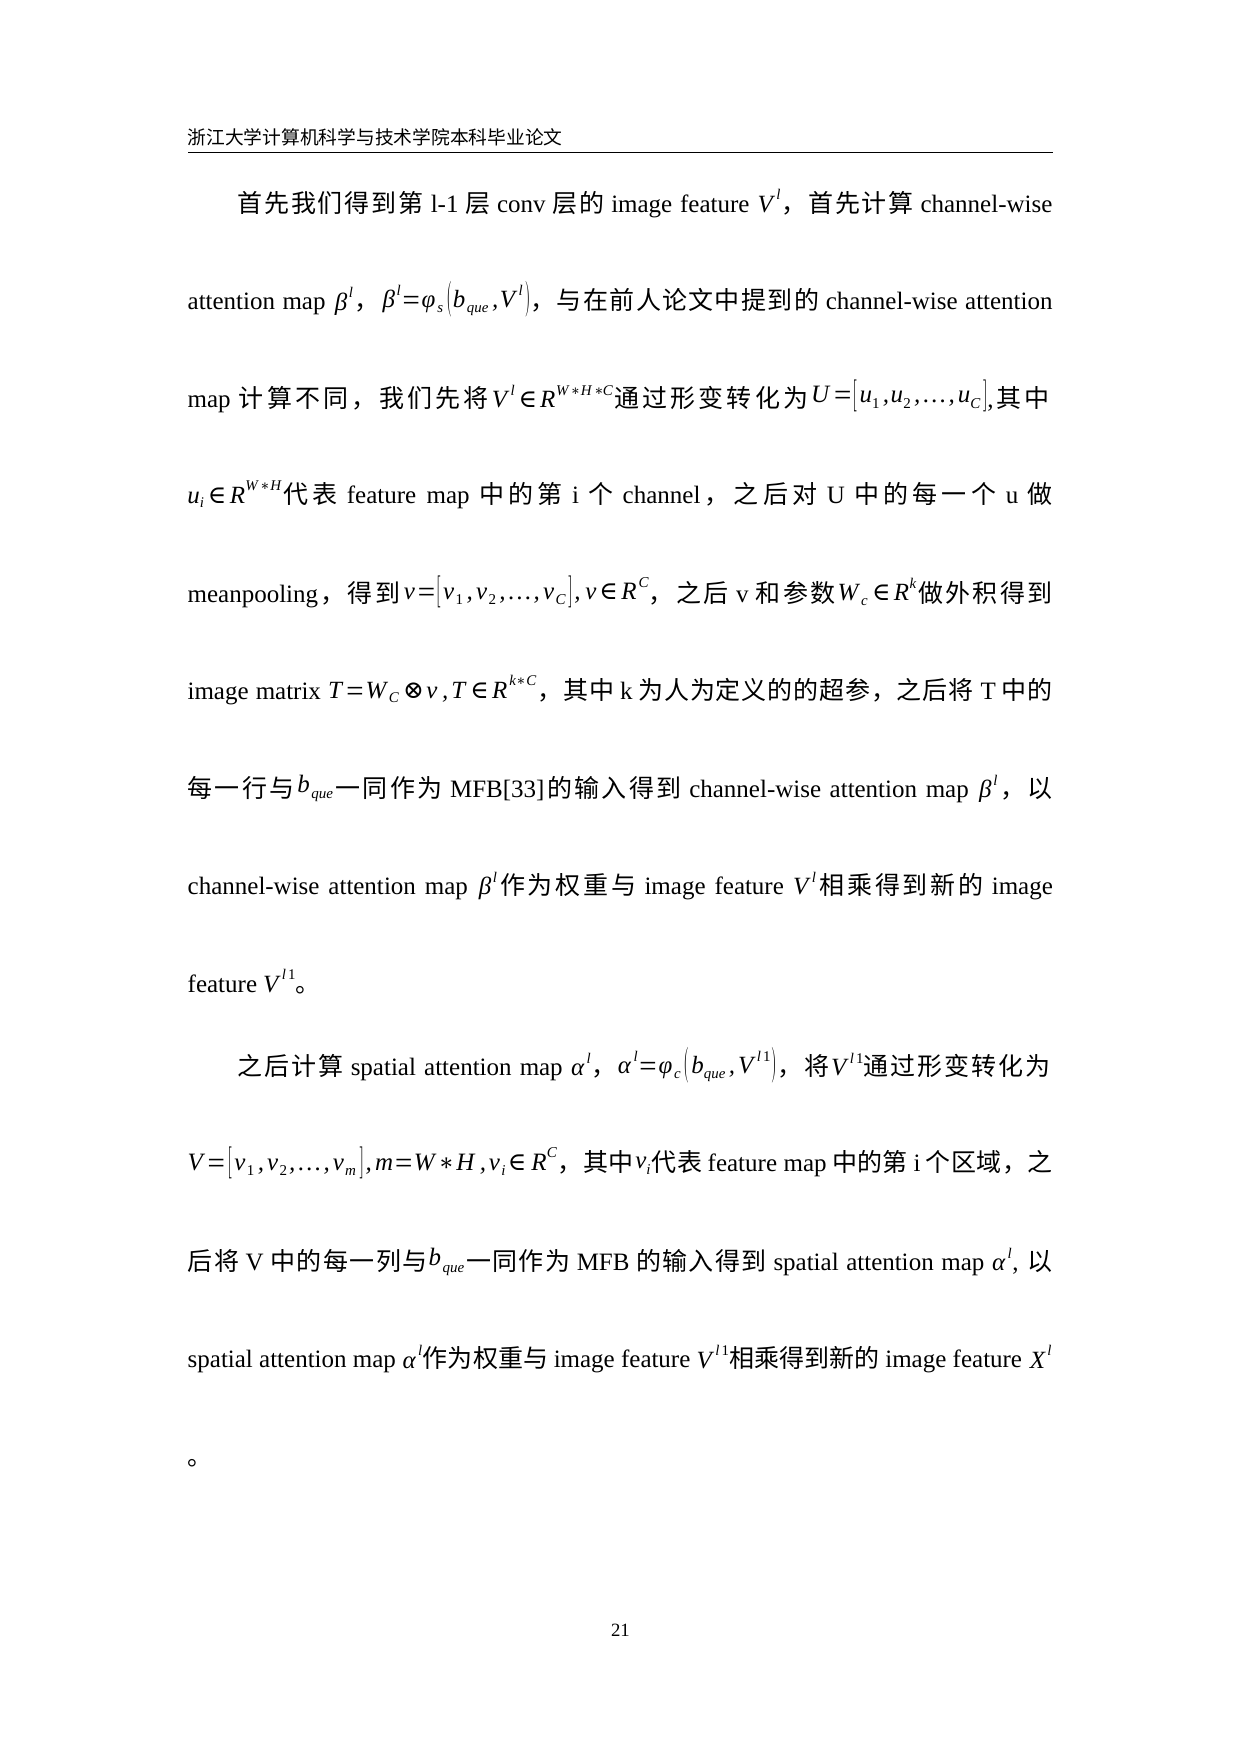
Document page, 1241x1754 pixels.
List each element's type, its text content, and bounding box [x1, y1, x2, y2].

text 首先我们得到第l-1层conv层的image feature ，首先计算channel-wise attention map ，，与在前人论文中提到的channel-wise attention map计算不同，我们先将通过形变转化为,其中代表feature map中的第i个channel，之后对U中的每一个u做meanpooling，得到，之后v和参数做外积得到image matrix ，其中k为人为定义的的超参，之后将T中的每一行与一同作为MFB[33]的输入得到channel-wise attention map ，以channel-wise attention map 作为权重与image feature 相乘得到新的image feature 。 [187, 169, 1053, 1014]
text 之后计算spatial attention map ，，将通过形变转化为，其中代表feature map中的第i个区域，之后将V中的每一列与一同作为MFB的输入得到spatial attention map , 以spatial attention map 作为权重与image feature 相乘得到新的image feature 。 [187, 1032, 1053, 1487]
